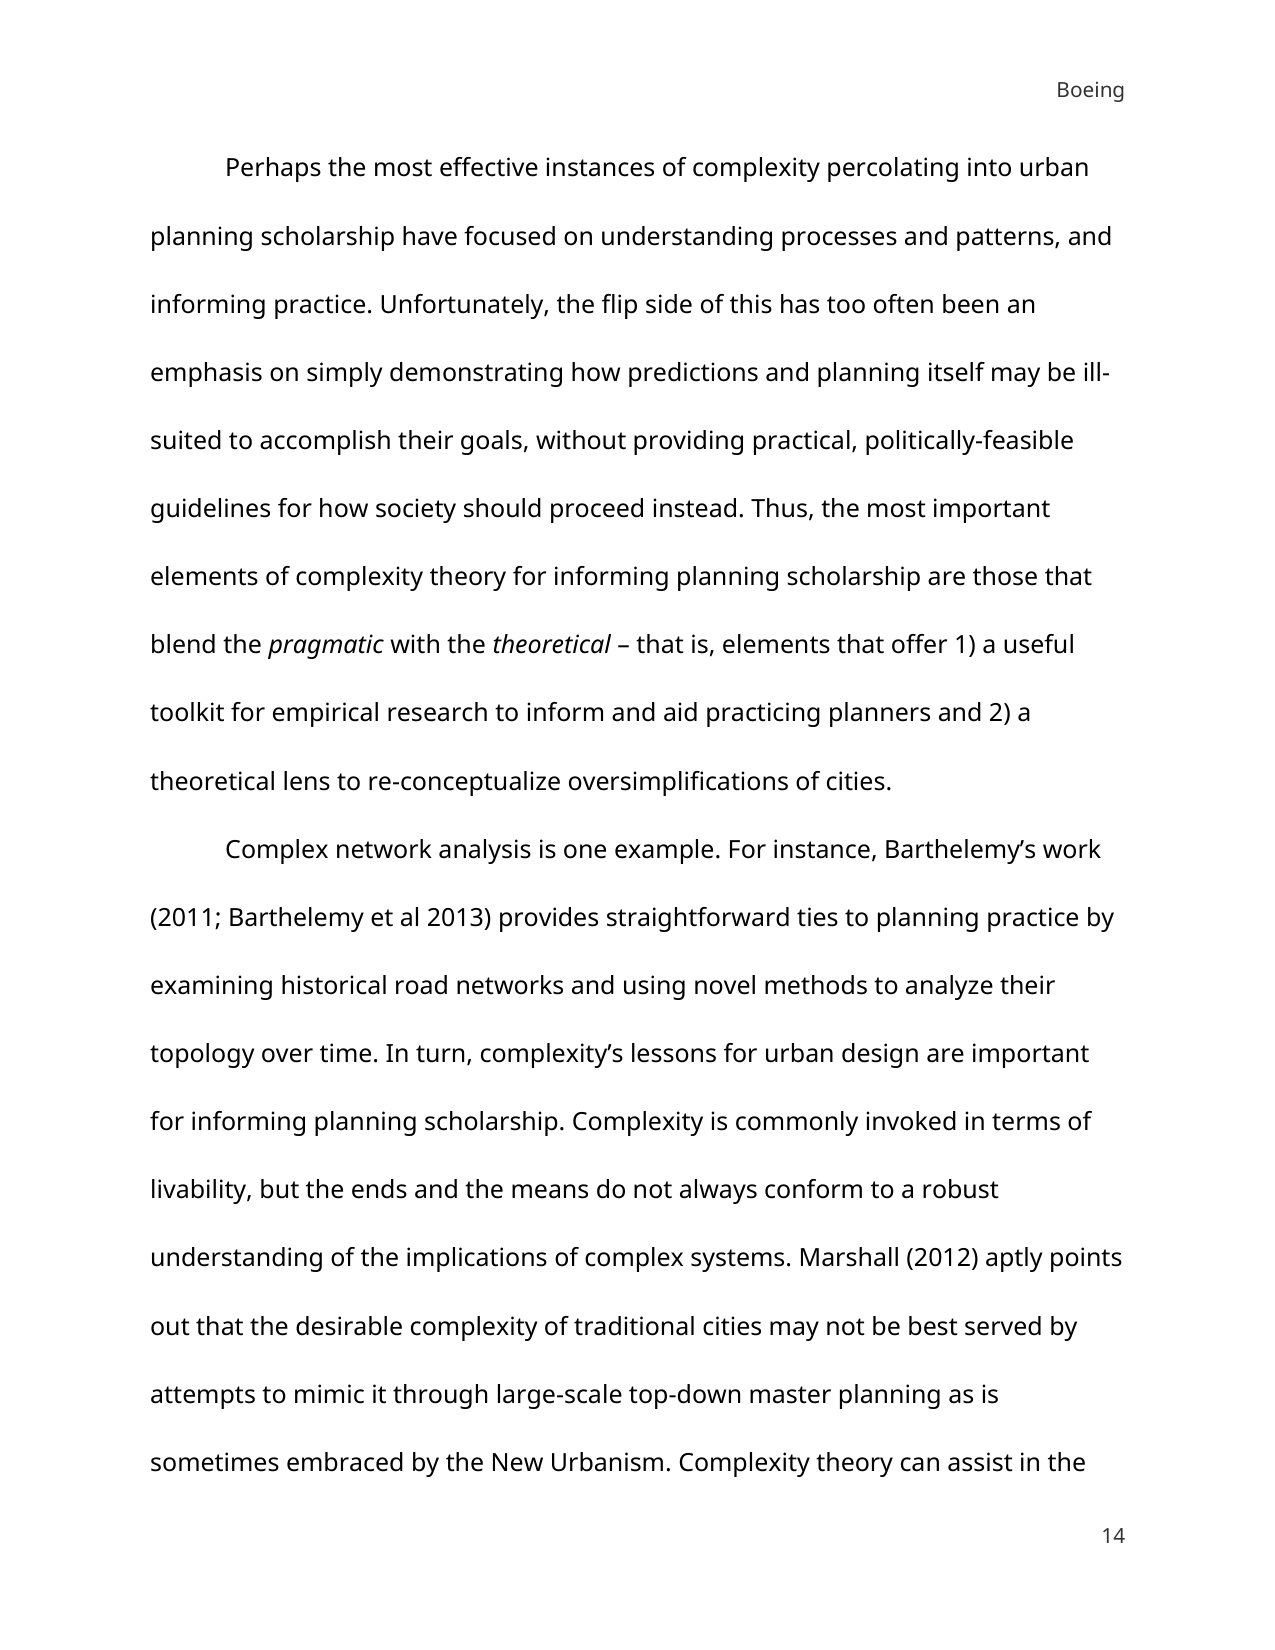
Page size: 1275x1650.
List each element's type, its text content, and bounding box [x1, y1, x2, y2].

text Perhaps the most effective instances of complexity percolating into urban planning scholarship have focused on understanding processes and patterns, and informing practice. Unfortunately, the flip side of this has too often been an emphasis on simply demonstrating how predictions and planning itself may be ill-suited to accomplish their goals, without providing practical, politically-feasible guidelines for how society should proceed instead. Thus, the most important elements of complexity theory for informing planning scholarship are those that blend the pragmatic with the theoretical – that is, elements that offer 1) a useful toolkit for empirical research to inform and aid practicing planners and 2) a theoretical lens to re-conceptualize oversimplifications of cities. [150, 150, 1125, 797]
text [150, 831, 1125, 1478]
